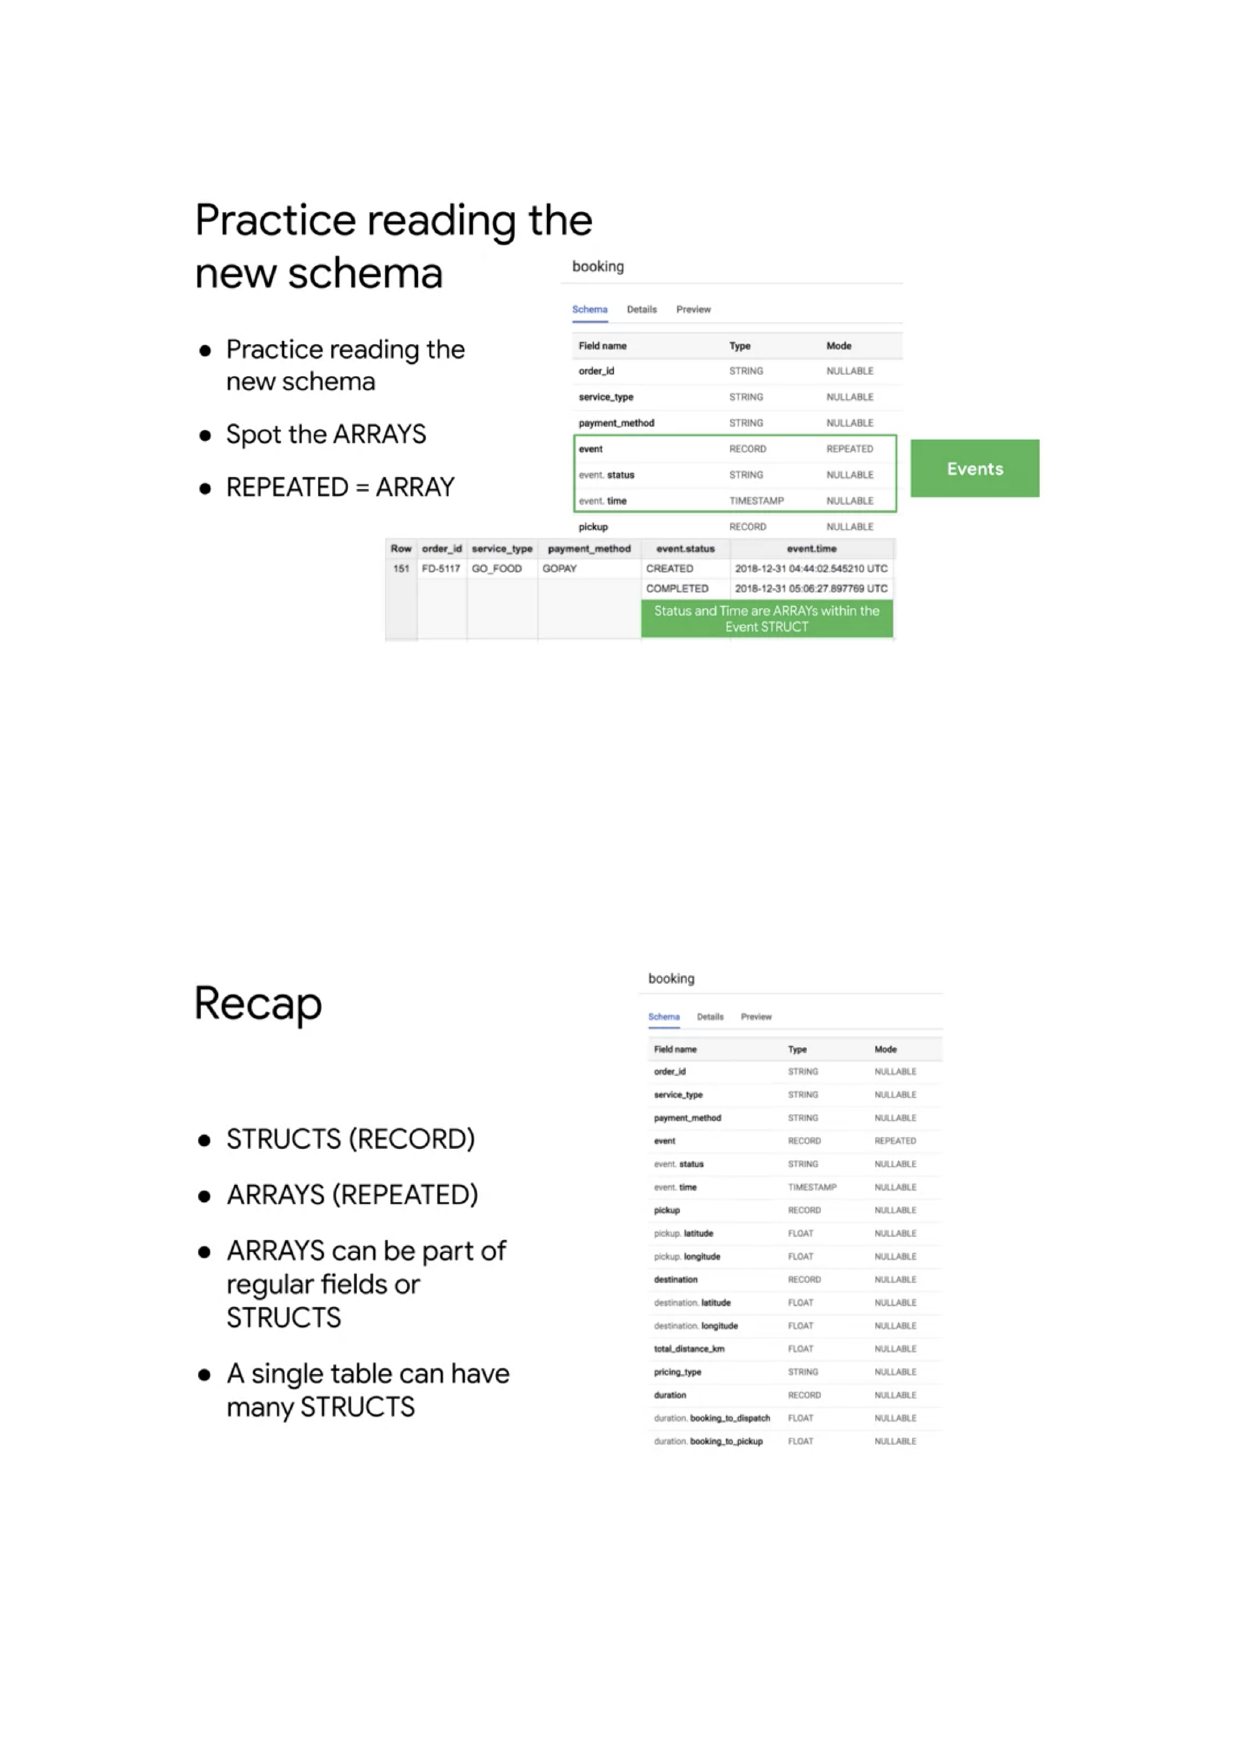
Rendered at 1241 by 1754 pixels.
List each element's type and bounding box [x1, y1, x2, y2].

picture [150, 150, 1090, 676]
picture [150, 926, 1090, 1485]
